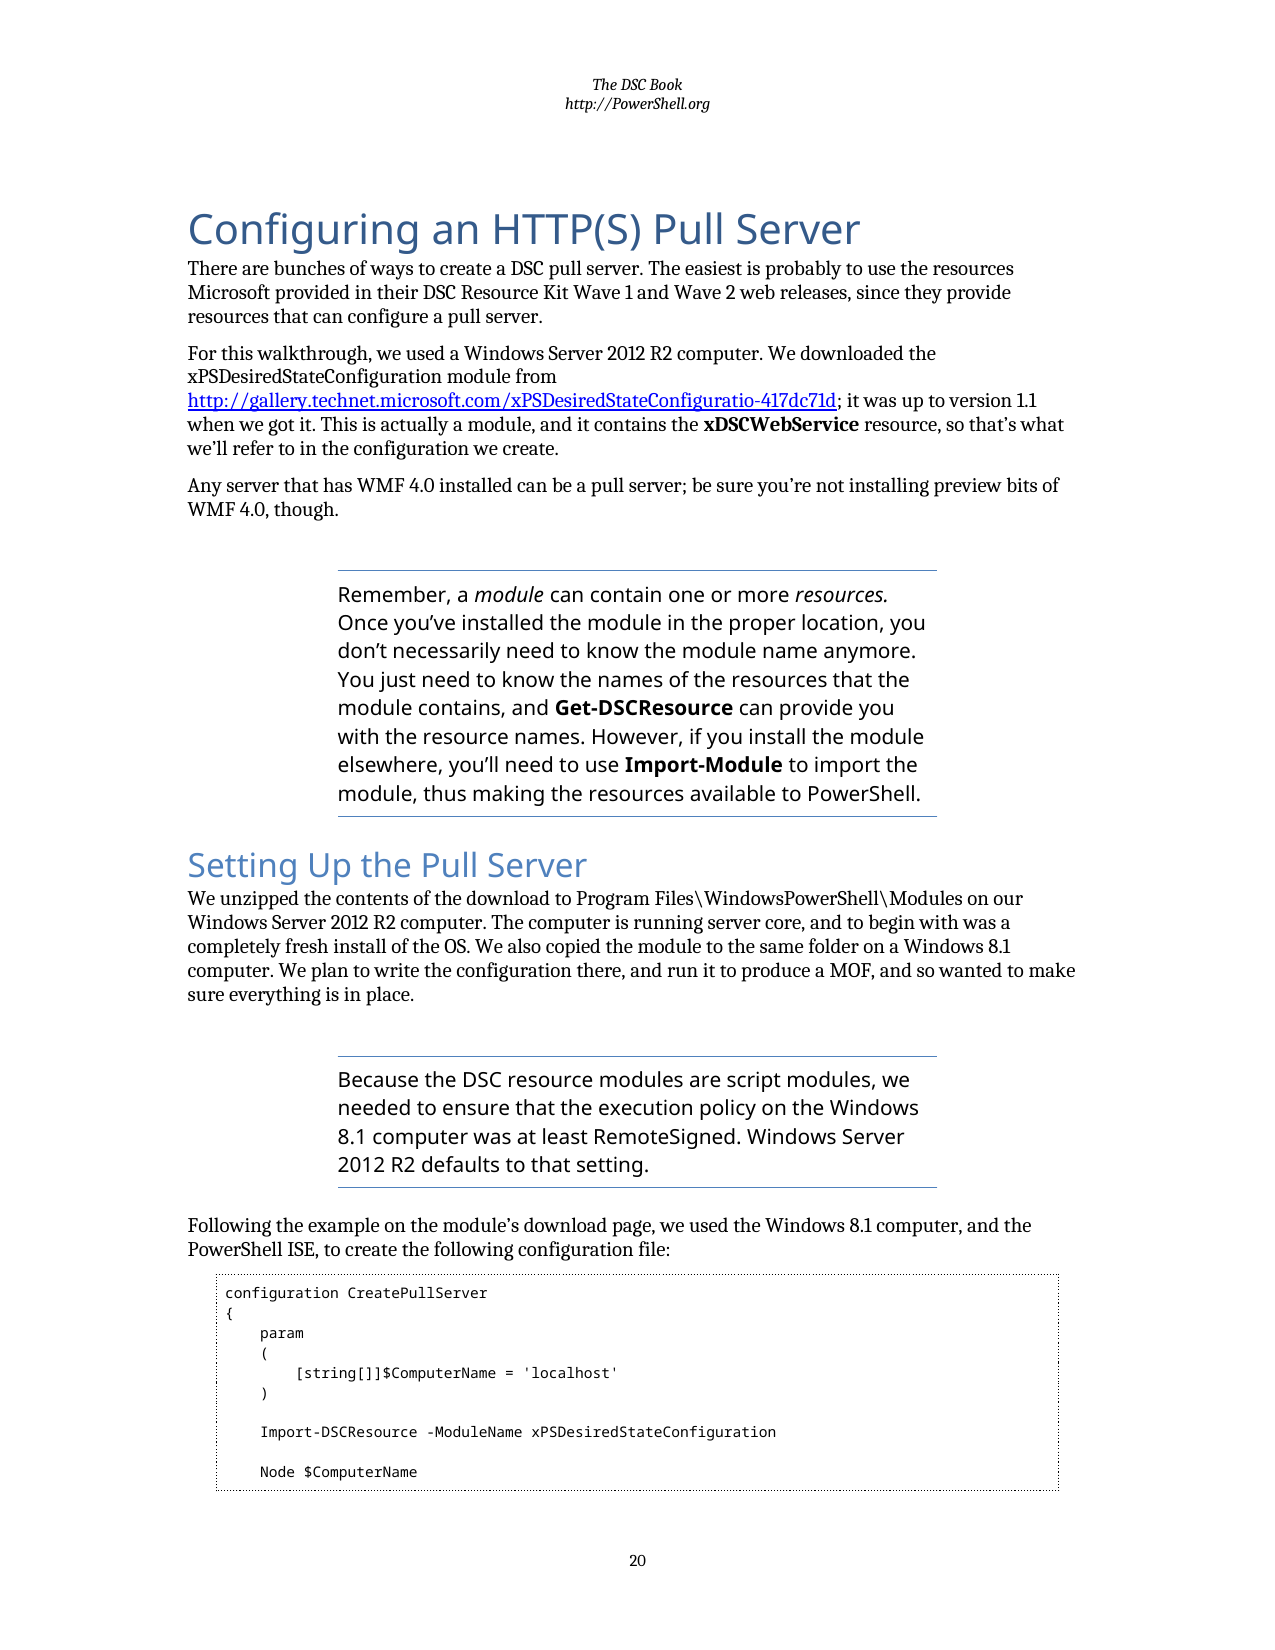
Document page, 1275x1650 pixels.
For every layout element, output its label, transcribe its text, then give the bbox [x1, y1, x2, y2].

text ( [216, 1333, 1059, 1353]
subtitle Setting Up the Pull Server [187, 842, 1087, 887]
text Following the example on the module’s download page, we used the Windows 8.1 computer, and the PowerShell ISE, to create the following configuration file: [187, 1213, 1087, 1261]
text Because the DSC resource modules are script modules, we needed to ensure that the execution policy on the Windows 8.1 computer was at least RemoteSigned. Windows Server 2012 R2 defaults to that setting. [337, 1057, 937, 1188]
text [string[]]$ComputerName = 'localhost' [216, 1353, 1059, 1373]
text Node $ComputerName [216, 1453, 1059, 1491]
text We unzipped the contents of the download to Program Files\WindowsPowerShell\Modules on our Windows Server 2012 R2 computer. The computer is running server core, and to begin with was a completely fresh install of the OS. We also copied the module to the same folder on a Windows 8.1 computer. We plan to write the configuration there, and run it to produce a MOF, and so wanted to make sure everything is in place. [187, 887, 1087, 1007]
text configuration CreatePullServer [216, 1274, 1059, 1293]
text { [216, 1293, 1059, 1313]
text param [216, 1313, 1059, 1333]
subtitle Configuring an HTTP(S) Pull Server [187, 200, 1087, 257]
text Any server that has WMF 4.0 installed can be a pull server; be sure you’re not installing preview bits of WMF 4.0, though. [187, 473, 1087, 521]
text For this walkthrough, we used a Windows Server 2012 R2 computer. We downloaded the xPSDesiredStateConfiguration module from http://gallery.technet.microsoft.com/xPSDesiredStateConfiguratio-417dc71d; it was up to version 1.1 when we got it. This is actually a module, and it contains the xDSCWebService resource, so that’s what we’ll refer to in the configuration we create. [187, 341, 1087, 461]
text Remember, a module can contain one or more resources. Once you’ve installed the module in the proper location, you don’t necessarily need to know the module name anymore. You just need to know the names of the resources that the module contains, and Get-DSCResource can provide you with the resource names. However, if you install the module elsewhere, you’ll need to use Import-Module to import the module, thus making the resources available to PowerShell. [337, 571, 937, 817]
text ) [216, 1373, 1059, 1402]
text Import-DSCResource -ModuleName xPSDesiredStateConfiguration [216, 1413, 1059, 1442]
text There are bunches of ways to create a DSC pull server. The easiest is probably to use the resources Microsoft provided in their DSC Resource Kit Wave 1 and Wave 2 web releases, since they provide resources that can configure a pull server. [187, 257, 1087, 329]
